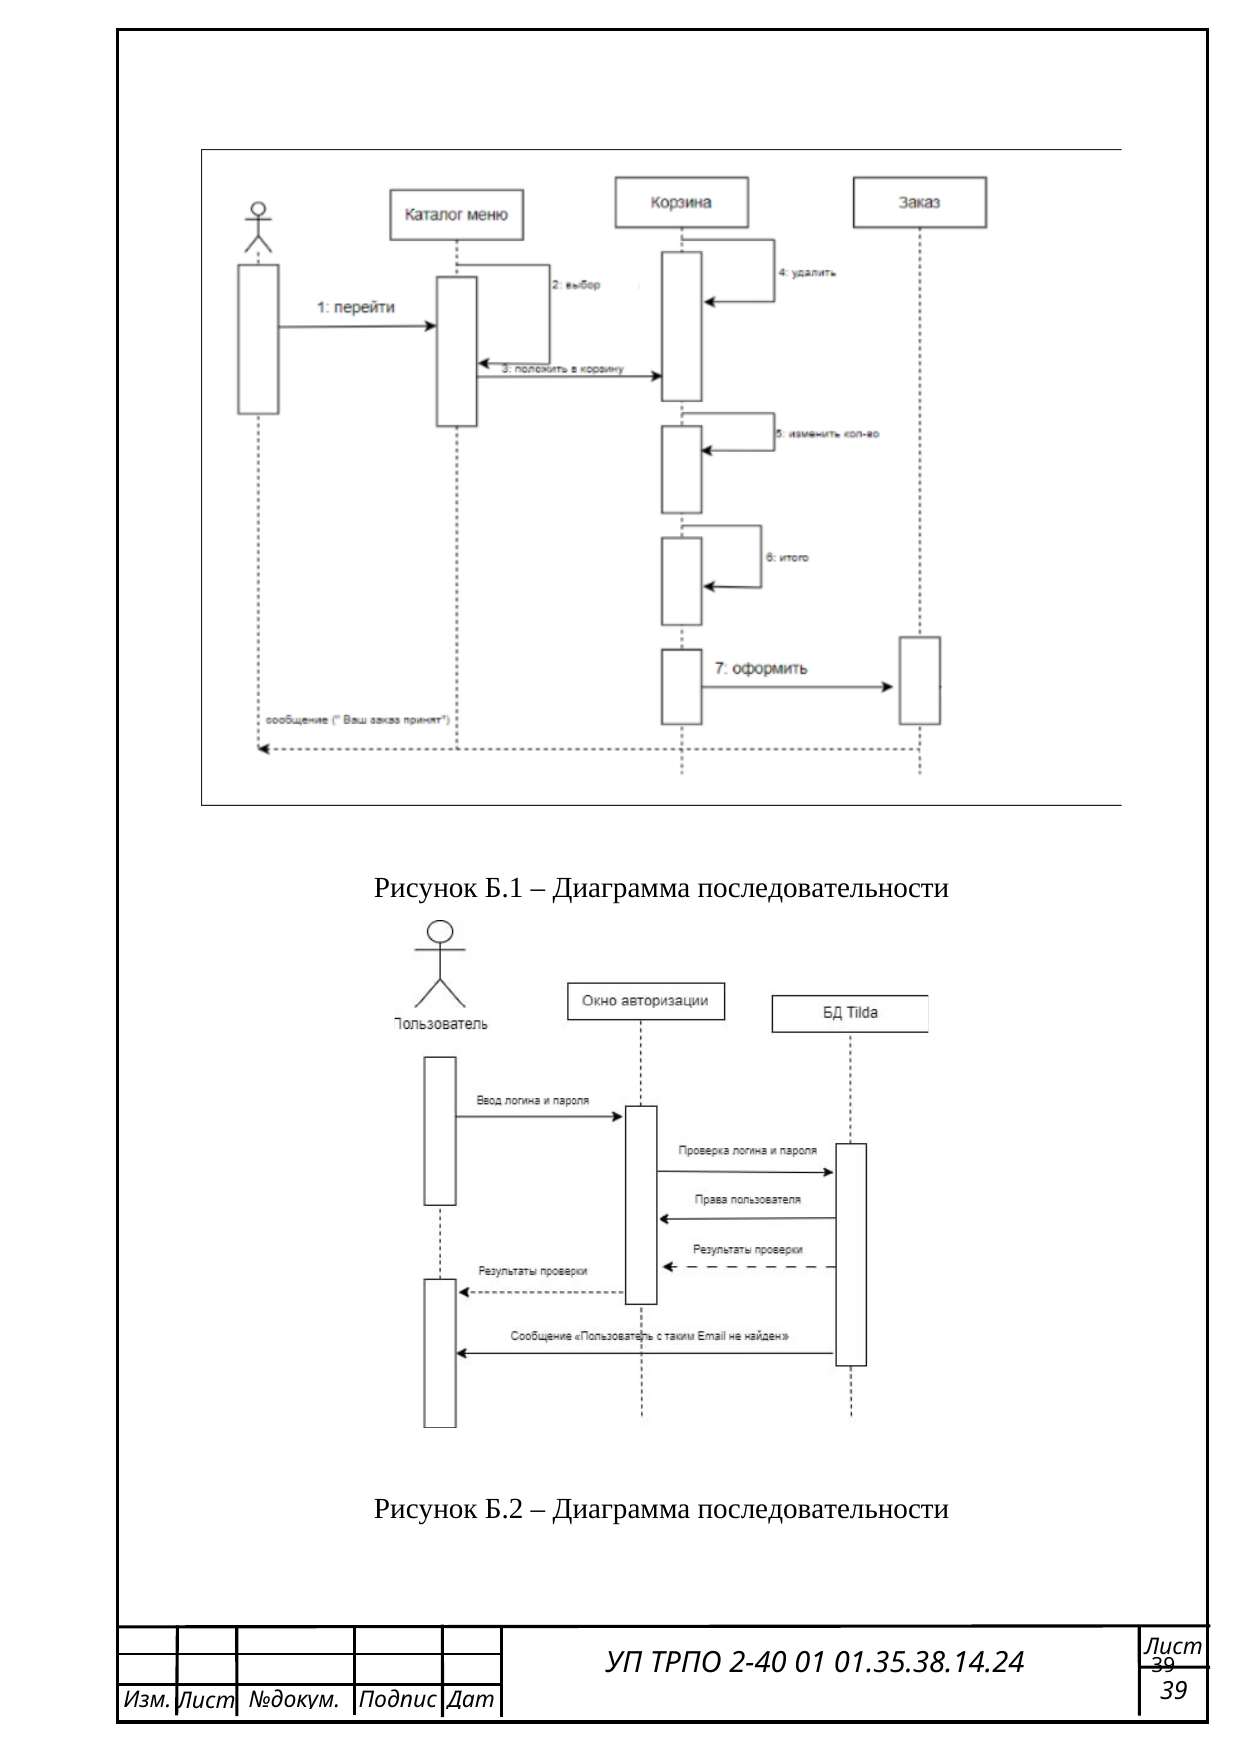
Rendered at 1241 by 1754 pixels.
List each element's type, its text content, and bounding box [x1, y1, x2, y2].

picture [394, 920, 929, 1428]
text Рисунок Б.2 – Диаграмма последовательности [148, 1491, 1175, 1525]
picture [201, 149, 1122, 806]
text Рисунок Б.1 – Диаграмма последовательности [148, 870, 1175, 903]
